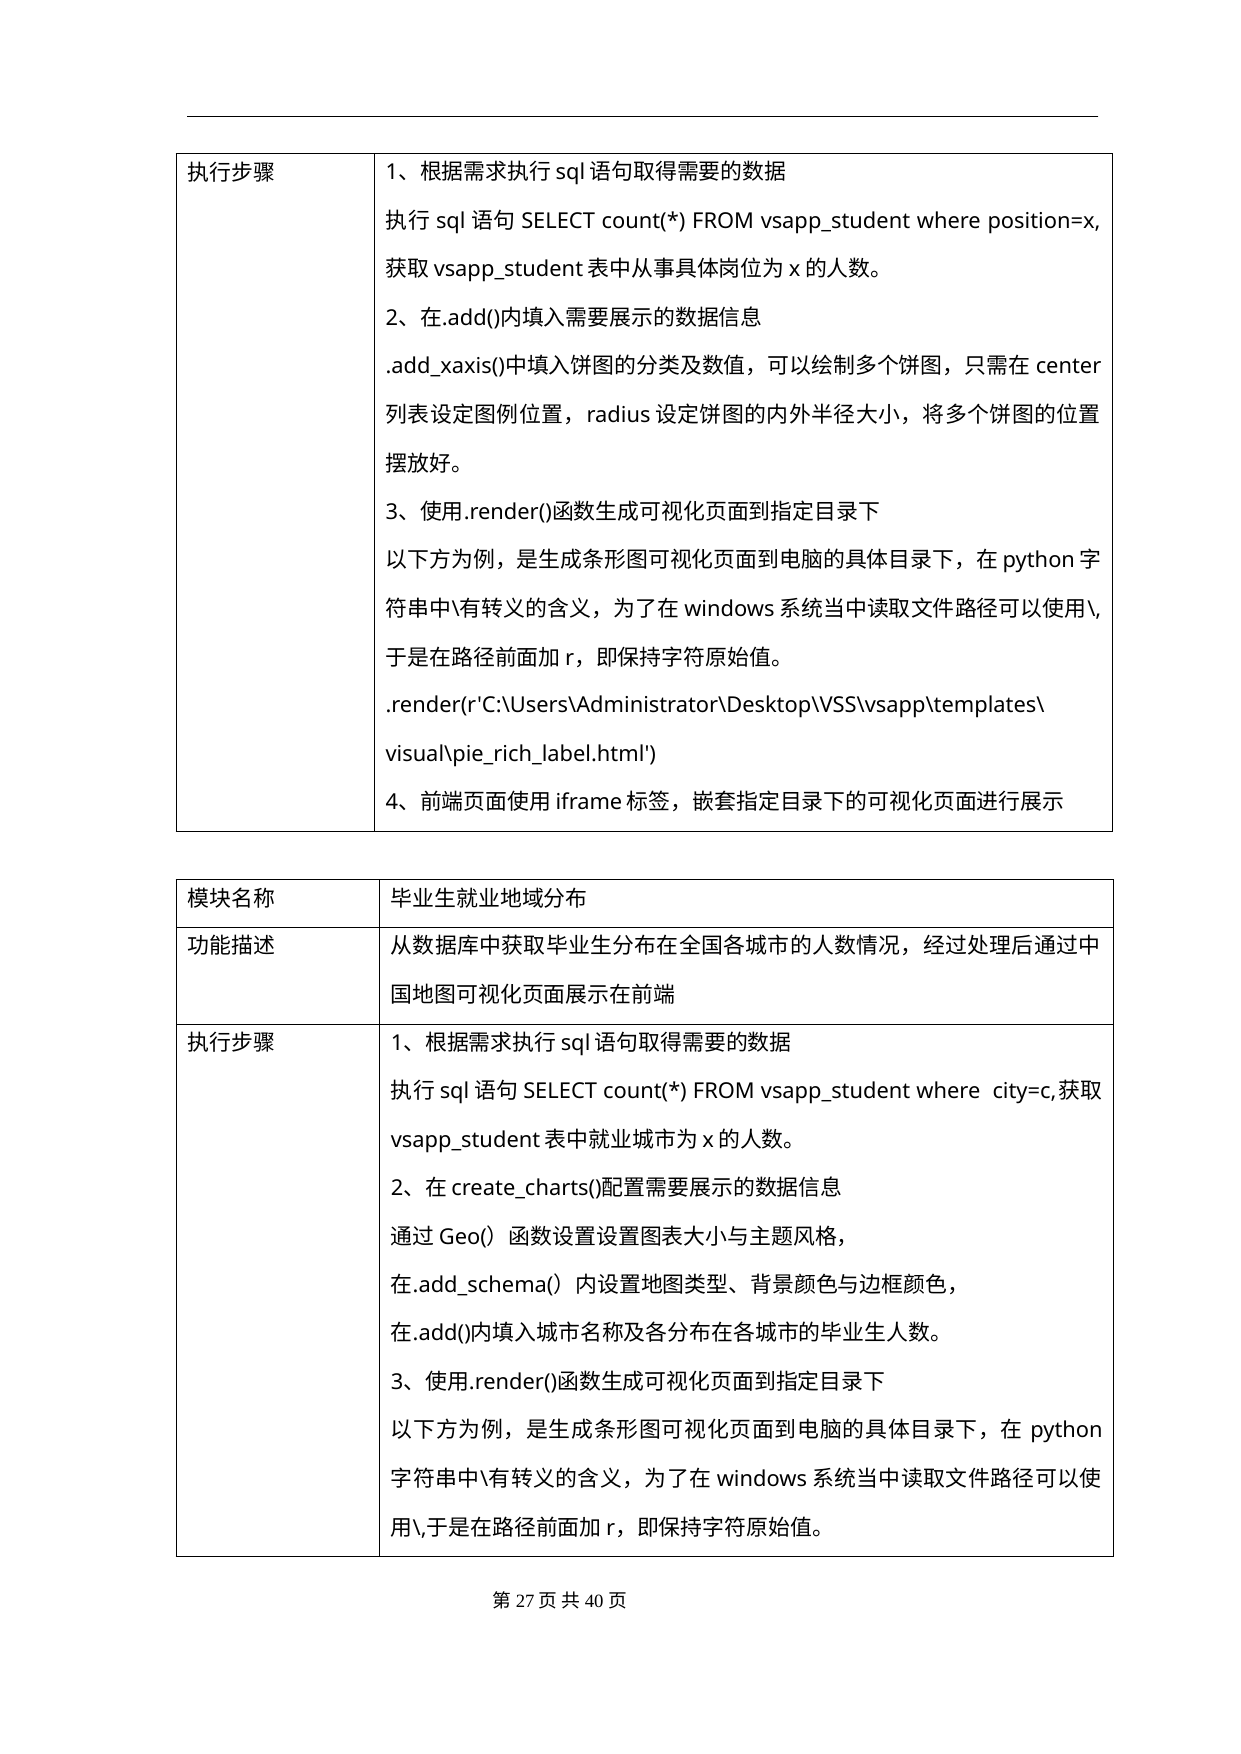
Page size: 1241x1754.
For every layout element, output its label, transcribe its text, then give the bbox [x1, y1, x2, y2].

table_cell 1、根据需求执行sql语句取得需要的数据 执行sql语句SELECT count(*) FROM vsapp_student where position=x,获取vsapp_student表中从事具体岗位为x的人数。 2、在.add()内填入需要展示的数据信息 .add_xaxis()中填入饼图的分类及数值，可以绘制多个饼图，只需在center列表设定图例位置，radius设定饼图的内外半径大小，将多个饼图的位置摆放好。 3、使用.render()函数生成可视化页面到指定目录下 以下方为例，是生成条形图可视化页面到电脑的具体目录下，在python字符串中\有转义的含义，为了在windows系统当中读取文件路径可以使用\,于是在路径前面加r，即保持字符原始值。 .render(r'C:\Users\Administrator\Desktop\VSS\vsapp\templates\visual\pie_rich_label.html') 4、前端页面使用iframe标签，嵌套指定目录下的可视化页面进行展示 [375, 154, 1112, 831]
table_cell 执行步骤 [177, 1025, 379, 1556]
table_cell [380, 1025, 1113, 1556]
table_header 模块名称 [177, 880, 379, 927]
table_header 毕业生就业地域分布 [380, 880, 1113, 927]
table_cell 执行步骤 [177, 154, 374, 831]
table_cell 从数据库中获取毕业生分布在全国各城市的人数情况，经过处理后通过中国地图可视化页面展示在前端 [380, 928, 1113, 1023]
table_cell 功能描述 [177, 928, 379, 1023]
